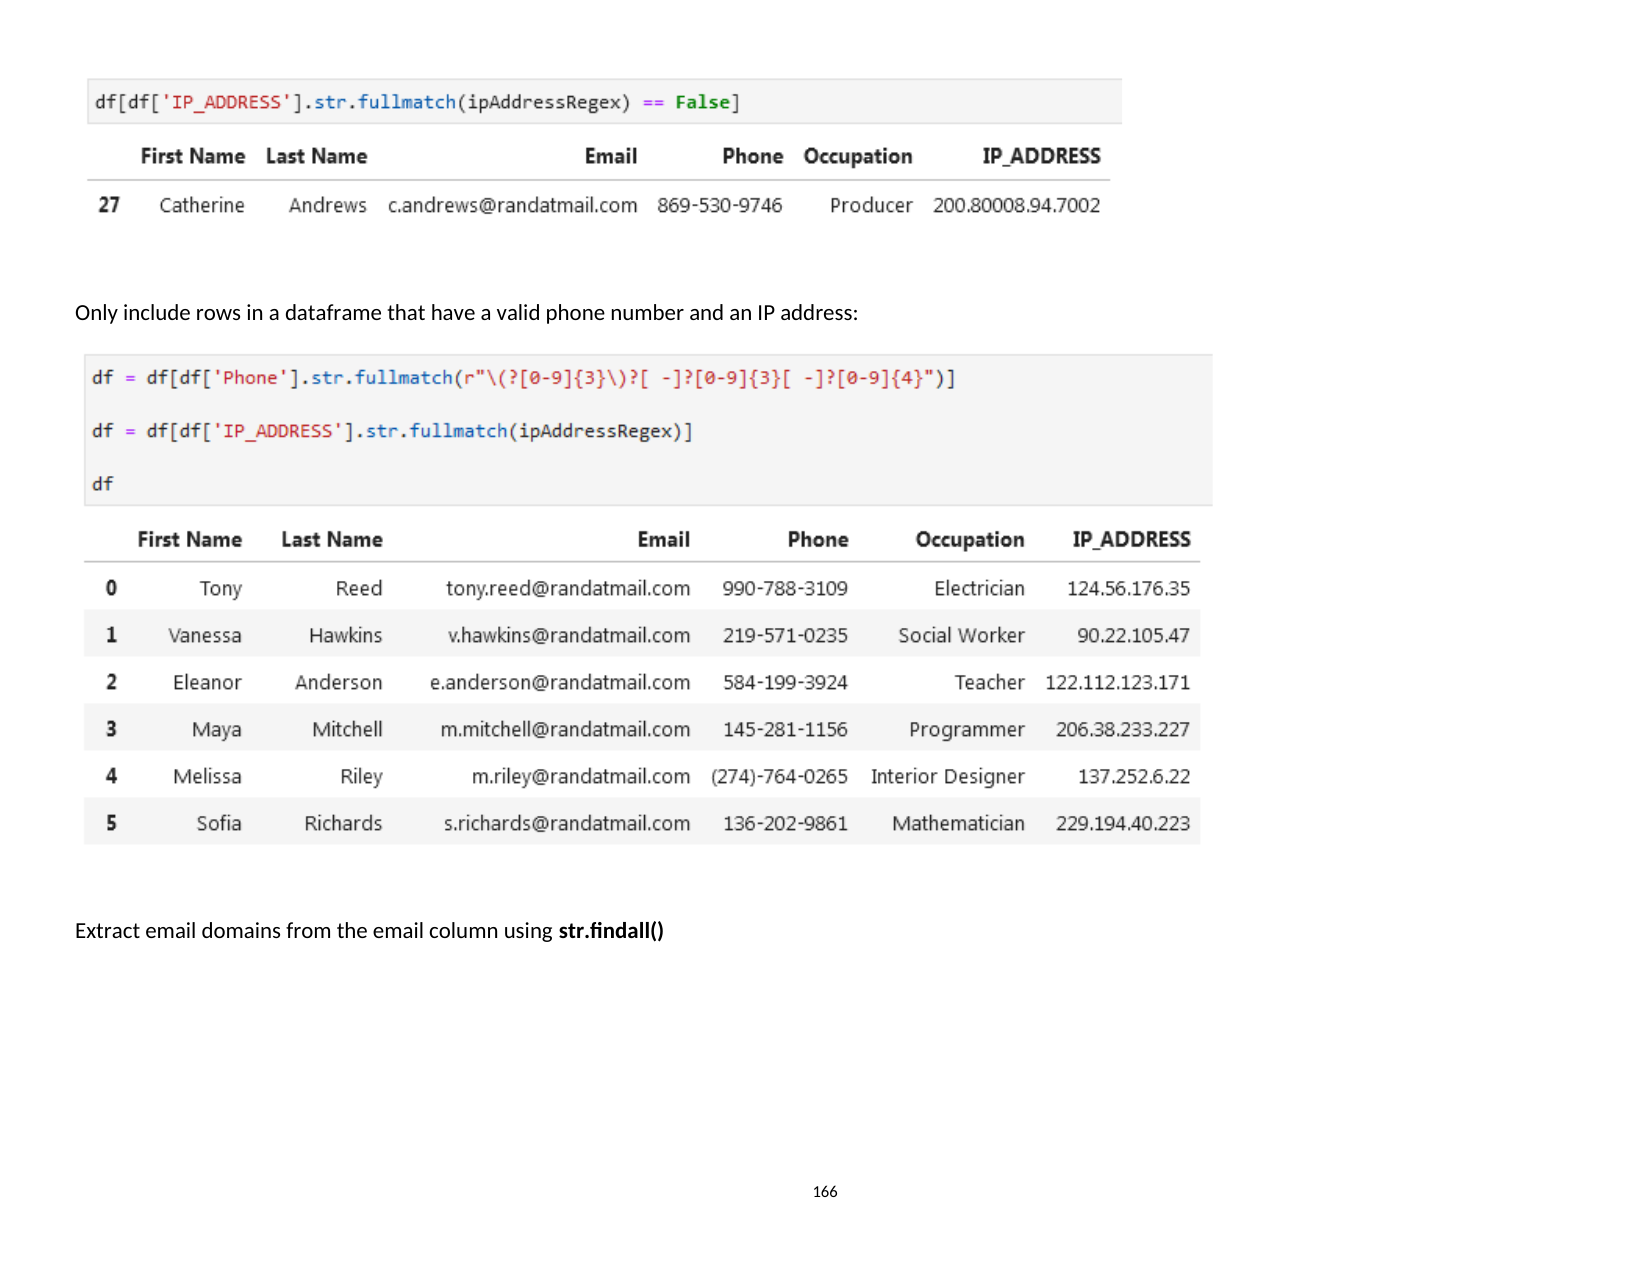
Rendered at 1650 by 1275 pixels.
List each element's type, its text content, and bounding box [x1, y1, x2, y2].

text Only include rows in a dataframe that have a valid phone number and an IP address: [75, 298, 1575, 327]
picture [75, 345, 1213, 851]
text Extract email domains from the email column using str.findall() [75, 916, 1575, 944]
picture [75, 75, 1123, 233]
